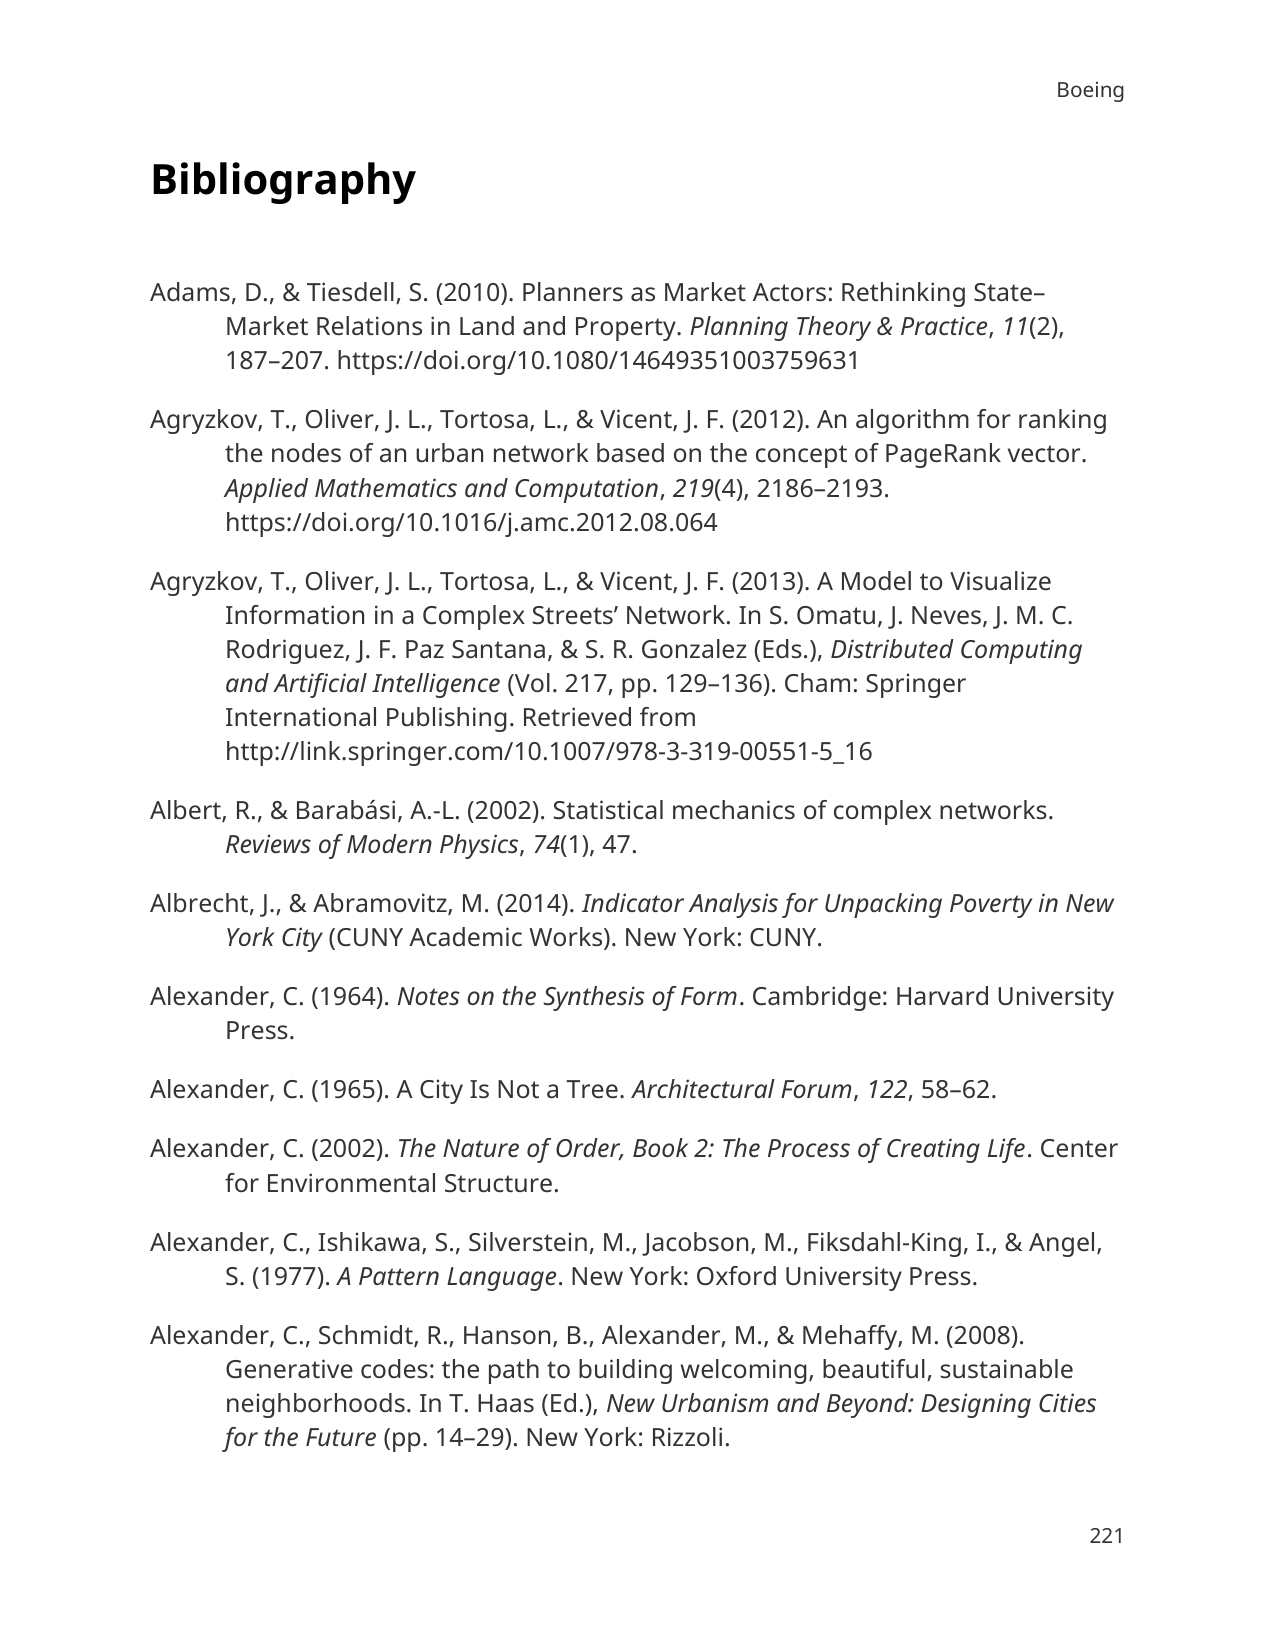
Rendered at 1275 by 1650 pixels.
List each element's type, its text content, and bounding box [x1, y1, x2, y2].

subtitle Bibliography [150, 150, 1125, 207]
text Alexander, C. (1965). A City Is Not a Tree. Architectural Forum, 122, 58–62. [150, 1072, 1125, 1106]
text Alexander, C., Schmidt, R., Hanson, B., Alexander, M., & Mehaffy, M. (2008). Generative codes: the path to building welcoming, beautiful, sustainable neighborhoods. In T. Haas (Ed.), New Urbanism and Beyond: Designing Cities for the Future (pp. 14–29). New York: Rizzoli. [150, 1317, 1125, 1454]
text Agryzkov, T., Oliver, J. L., Tortosa, L., & Vicent, J. F. (2013). A Model to Visualize Information in a Complex Streets’ Network. In S. Omatu, J. Neves, J. M. C. Rodriguez, J. F. Paz Santana, & S. R. Gonzalez (Eds.), Distributed Computing and Artificial Intelligence (Vol. 217, pp. 129–136). Cham: Springer International Publishing. Retrieved from http://link.springer.com/10.1007/978-3-319-00551-5_16 [150, 563, 1125, 768]
text Adams, D., & Tiesdell, S. (2010). Planners as Market Actors: Rethinking State–Market Relations in Land and Property. Planning Theory & Practice, 11(2), 187–207. https://doi.org/10.1080/14649351003759631 [150, 275, 1125, 377]
text Albert, R., & Barabási, A.-L. (2002). Statistical mechanics of complex networks. Reviews of Modern Physics, 74(1), 47. [150, 793, 1125, 861]
text Alexander, C., Ishikawa, S., Silverstein, M., Jacobson, M., Fiksdahl-King, I., & Angel, S. (1977). A Pattern Language. New York: Oxford University Press. [150, 1224, 1125, 1292]
text Agryzkov, T., Oliver, J. L., Tortosa, L., & Vicent, J. F. (2012). An algorithm for ranking the nodes of an urban network based on the concept of PageRank vector. Applied Mathematics and Computation, 219(4), 2186–2193. https://doi.org/10.1016/j.amc.2012.08.064 [150, 402, 1125, 538]
text Alexander, C. (1964). Notes on the Synthesis of Form. Cambridge: Harvard University Press. [150, 979, 1125, 1047]
text Albrecht, J., & Abramovitz, M. (2014). Indicator Analysis for Unpacking Poverty in New York City (CUNY Academic Works). New York: CUNY. [150, 886, 1125, 954]
text Alexander, C. (2002). The Nature of Order, Book 2: The Process of Creating Life. Center for Environmental Structure. [150, 1131, 1125, 1199]
